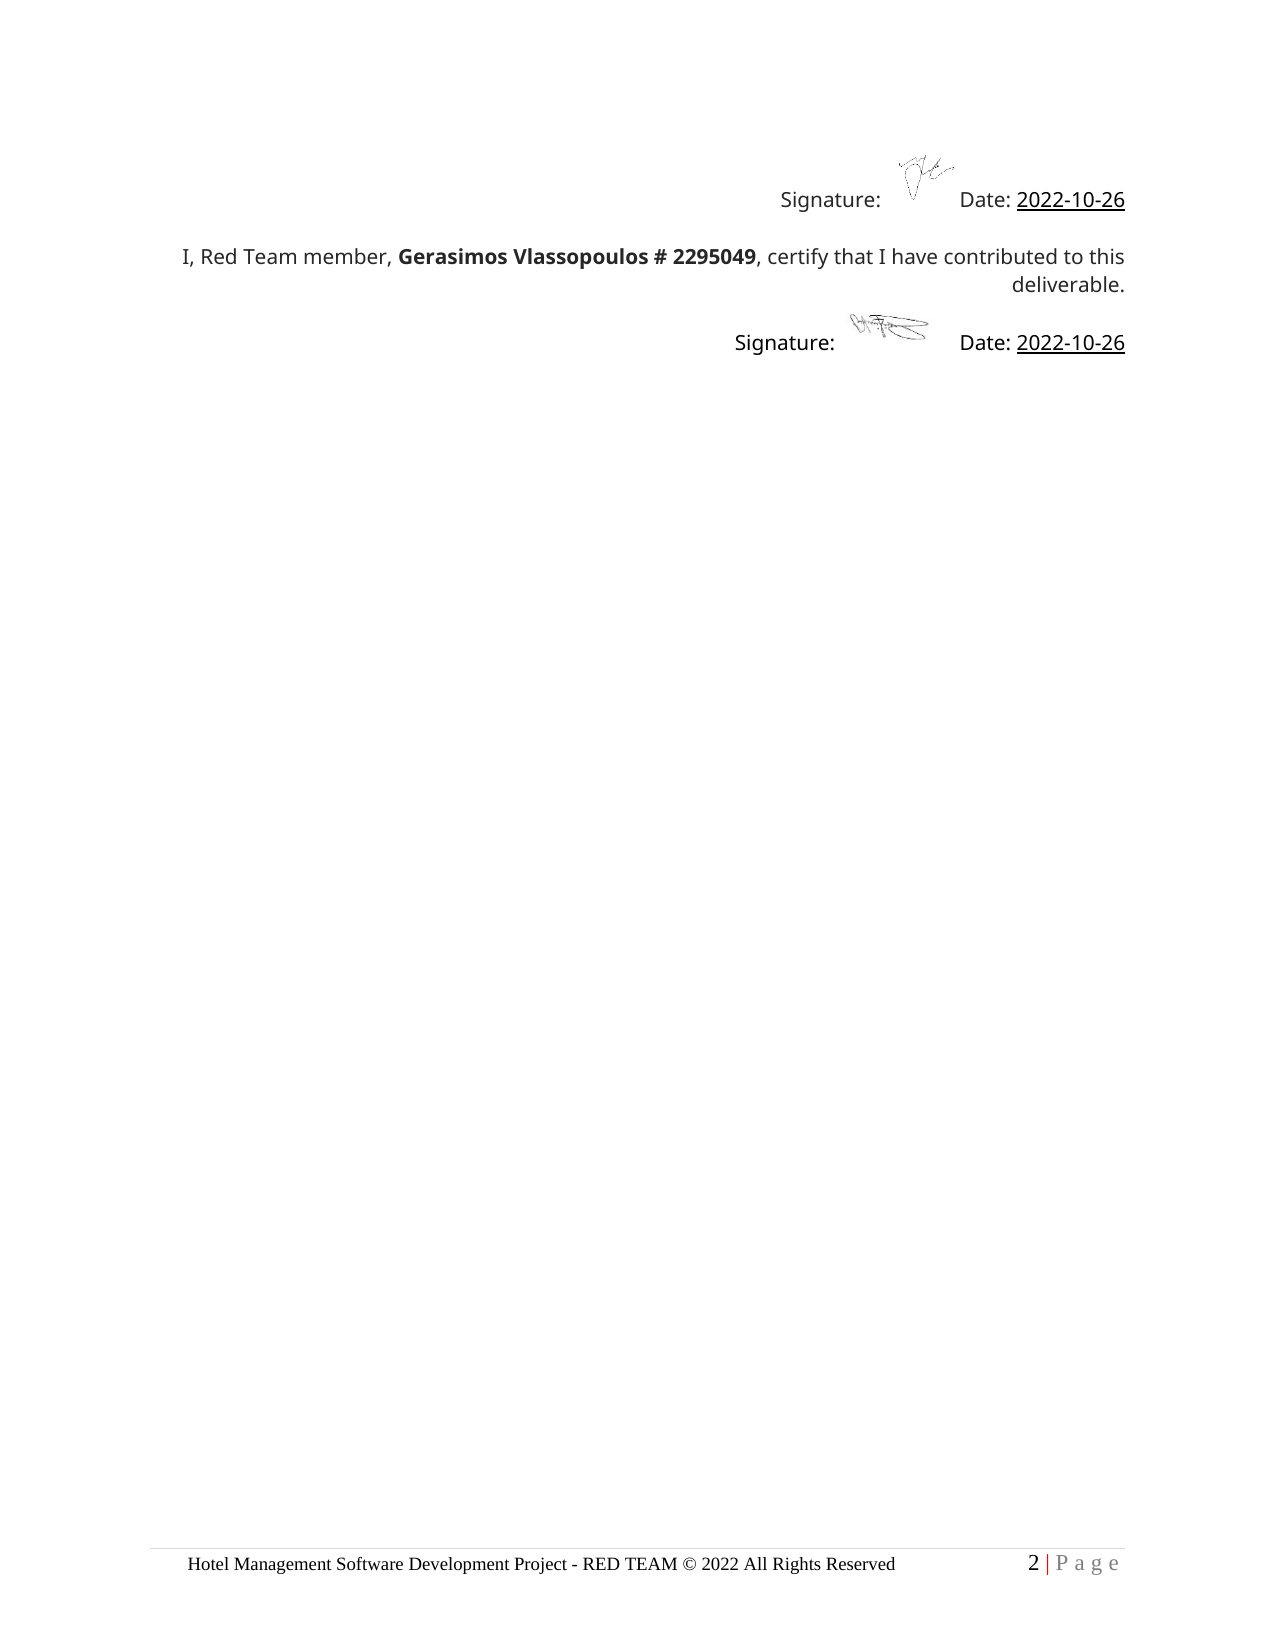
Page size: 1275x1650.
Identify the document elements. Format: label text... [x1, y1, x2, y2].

picture [840, 298, 954, 351]
text Signature: Date: 2022-10-26 [150, 150, 1125, 242]
text I, Red Team member, Gerasimos Vlassopoulos # 2295049, certify that I have contributed to this deliverable. [150, 242, 1125, 299]
picture [886, 150, 960, 208]
text Signature: Date: 2022-10-26 [150, 299, 1125, 356]
